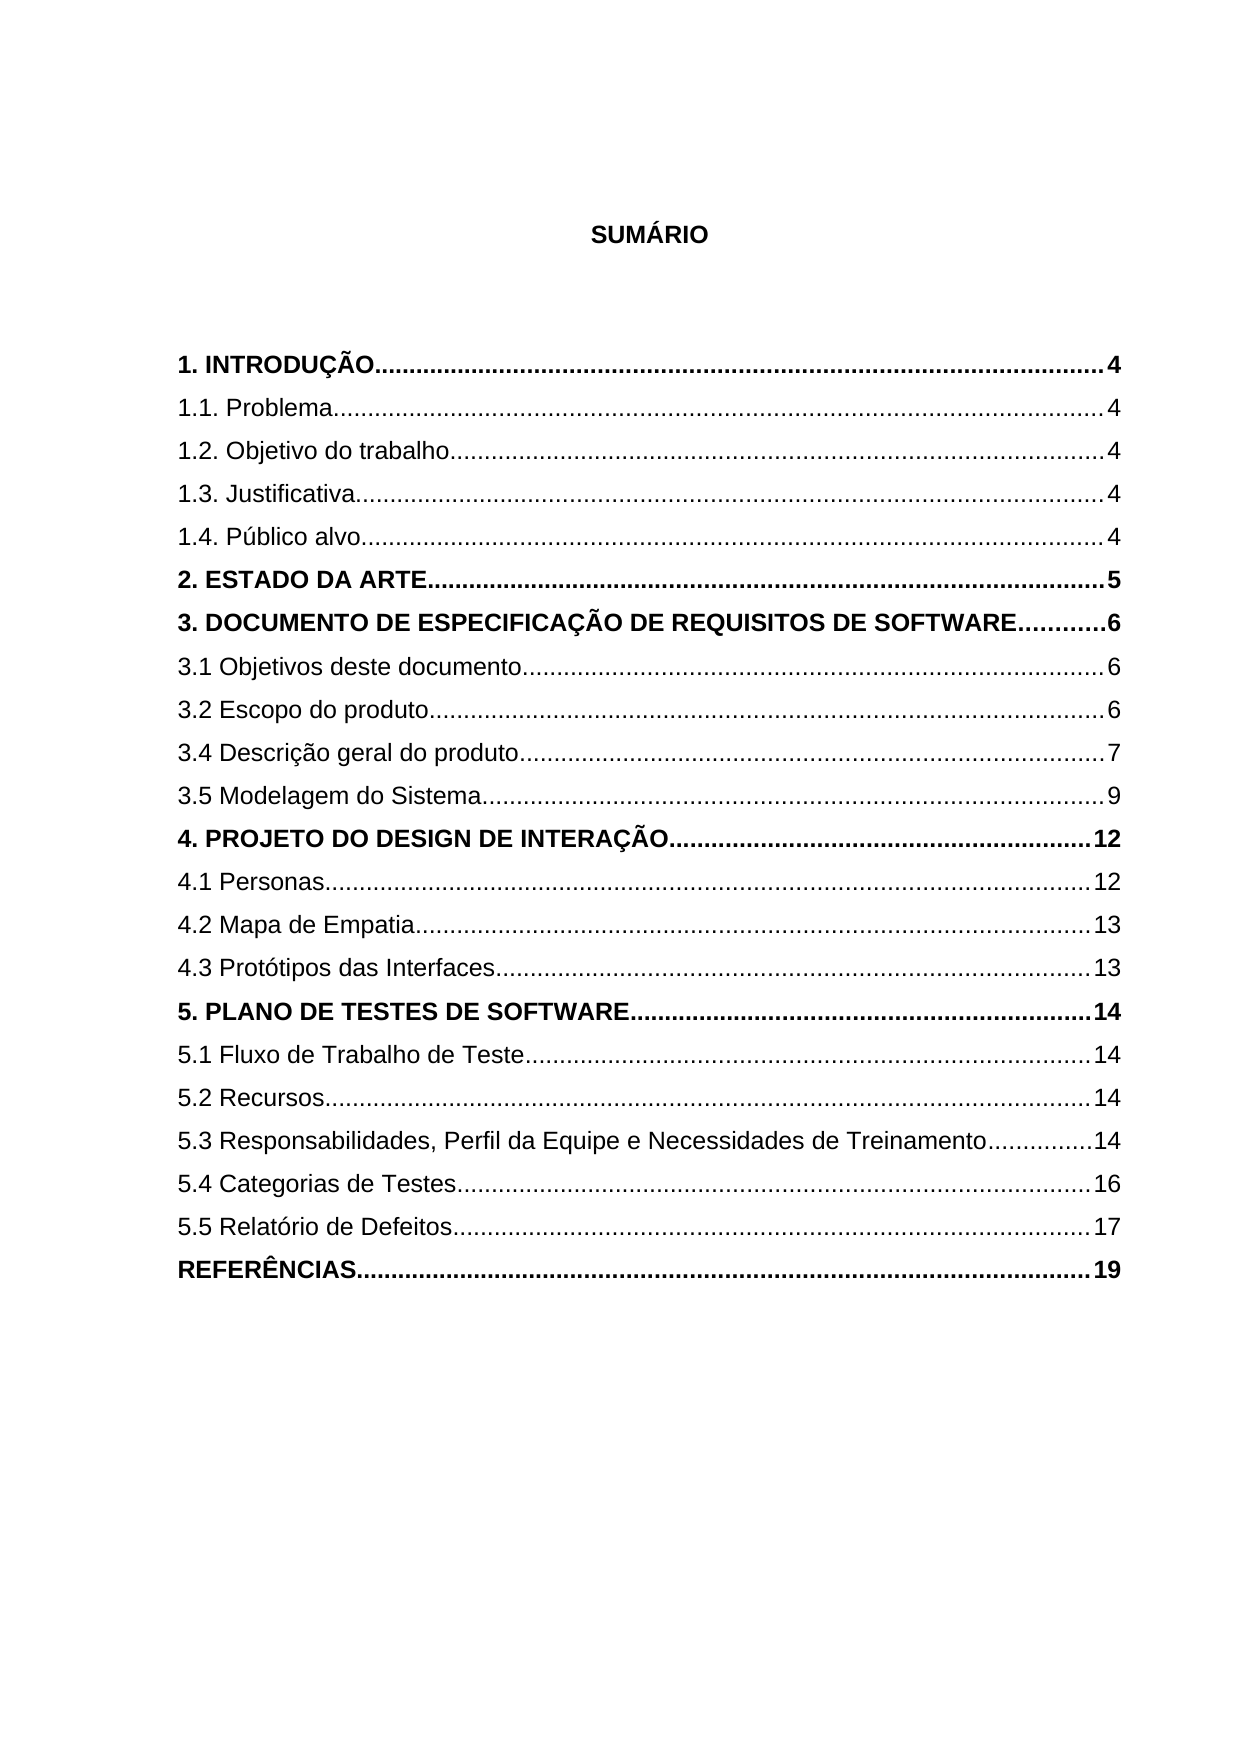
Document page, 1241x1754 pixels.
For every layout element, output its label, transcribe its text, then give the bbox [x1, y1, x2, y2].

text 5.4 Categorias de Testes 16 [177, 1169, 1122, 1198]
text SUMÁRIO [177, 220, 1122, 249]
text 3.2 Escopo do produto 6 [177, 695, 1122, 723]
text 1.2. Objetivo do trabalho 4 [177, 436, 1122, 465]
text 1.3. Justificativa 4 [177, 479, 1122, 508]
text 3.4 Descrição geral do produto 7 [177, 738, 1122, 767]
text 5.5 Relatório de Defeitos 17 [177, 1212, 1122, 1241]
text 1. INTRODUÇÃO 4 [177, 350, 1122, 378]
text 5.1 Fluxo de Trabalho de Teste 14 [177, 1040, 1122, 1068]
text 5.2 Recursos 14 [177, 1083, 1122, 1112]
text 3. DOCUMENTO DE ESPECIFICAÇÃO DE REQUISITOS DE SOFTWARE 6 [177, 608, 1122, 637]
text 4.3 Protótipos das Interfaces 13 [177, 953, 1122, 982]
text 1.1. Problema 4 [177, 393, 1122, 422]
text 3.1 Objetivos deste documento 6 [177, 652, 1122, 680]
text 4. PROJETO DO DESIGN DE INTERAÇÃO 12 [177, 824, 1122, 853]
text 2. ESTADO DA ARTE 5 [177, 565, 1122, 594]
text 4.2 Mapa de Empatia 13 [177, 910, 1122, 939]
text REFERÊNCIAS 19 [177, 1255, 1122, 1284]
text 3.5 Modelagem do Sistema 9 [177, 781, 1122, 810]
text 1.4. Público alvo 4 [177, 522, 1122, 551]
text 5. PLANO DE TESTES DE SOFTWARE 14 [177, 997, 1122, 1025]
text 5.3 Responsabilidades, Perfil da Equipe e Necessidades de Treinamento 14 [177, 1126, 1122, 1155]
text 4.1 Personas 12 [177, 867, 1122, 896]
